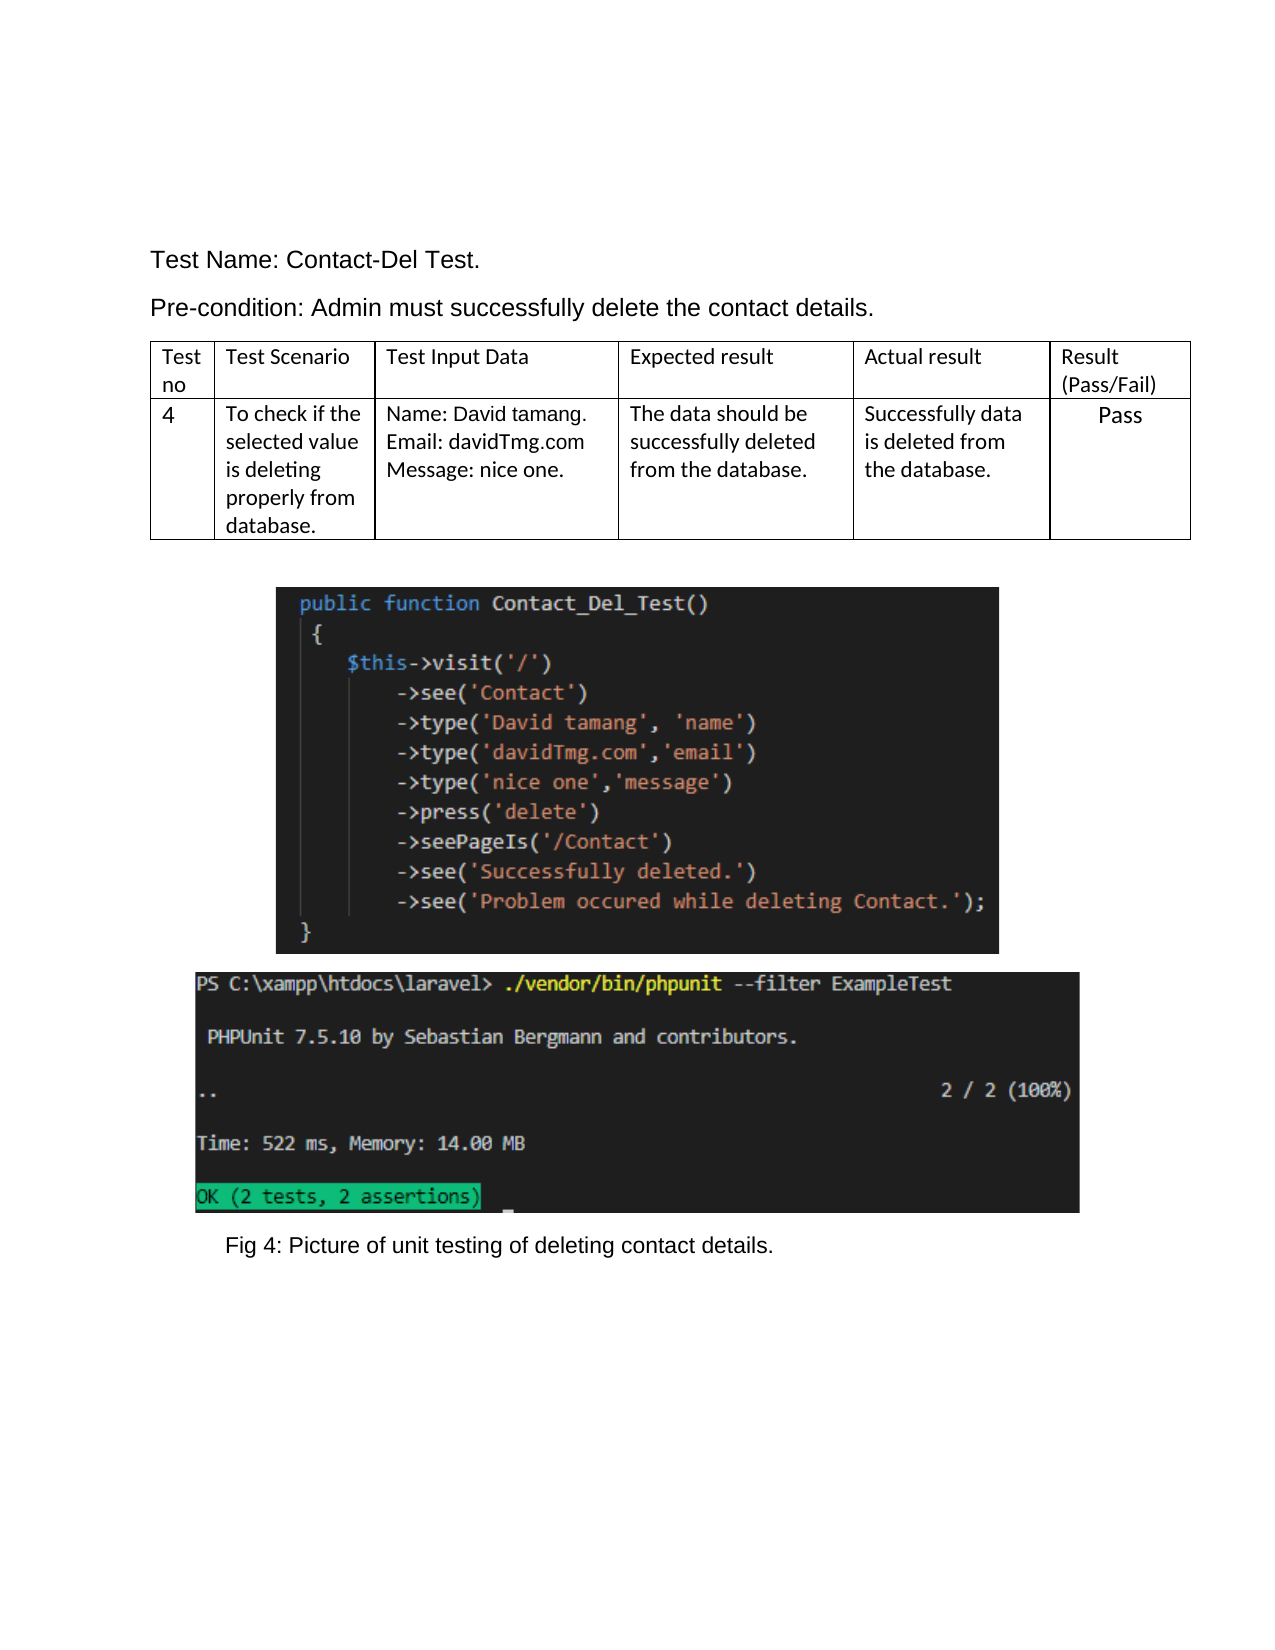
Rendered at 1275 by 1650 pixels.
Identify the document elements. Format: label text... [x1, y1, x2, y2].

table_header Result (Pass/Fail) [1051, 342, 1190, 398]
text Test Name: Contact-Del Test. [150, 245, 1125, 274]
table_cell The data should be successfully deleted from the database. [619, 399, 853, 539]
picture [195, 972, 1080, 1213]
table_header Test Input Data [376, 342, 618, 398]
table_header Test Scenario [215, 342, 374, 398]
table_header Test no [151, 342, 214, 398]
table_cell 4 [151, 399, 214, 539]
table_header Expected result [619, 342, 853, 398]
table_cell Pass [1051, 399, 1190, 539]
text Pre-condition: Admin must successfully delete the contact details. [150, 293, 1125, 322]
table_header Actual result [854, 342, 1049, 398]
table_cell Name: David tamang. Email: davidTmg.com Message: nice one. [376, 399, 618, 539]
text Fig 4: Picture of unit testing of deleting contact details. [150, 1232, 1125, 1258]
picture [275, 587, 1000, 954]
table_cell Successfully data is deleted from the database. [854, 399, 1049, 539]
table_cell To check if the selected value is deleting properly from database. [215, 399, 374, 539]
